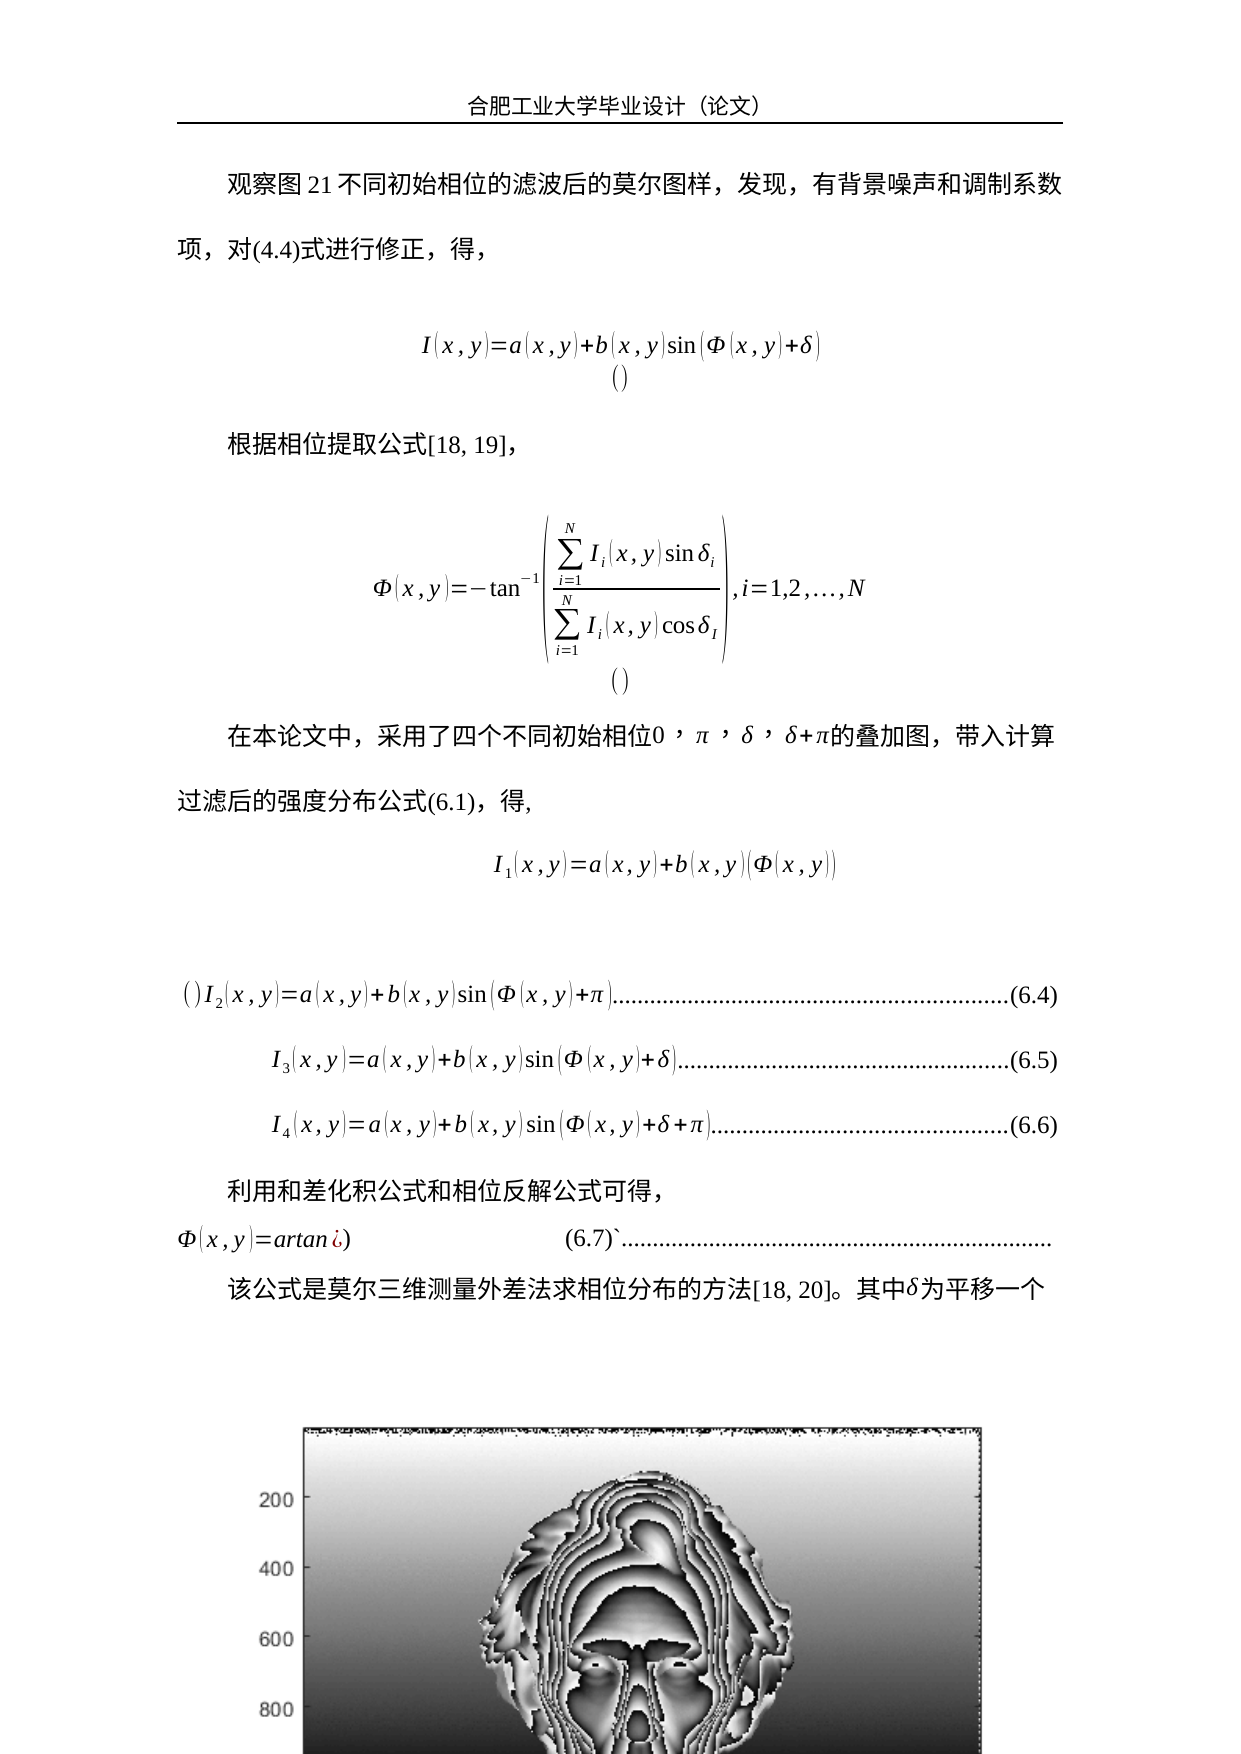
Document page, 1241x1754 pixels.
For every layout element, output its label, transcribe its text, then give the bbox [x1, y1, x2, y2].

text (6.4) (6.5) (6.6) [177, 962, 1063, 1157]
text 利用和差化积公式和相位反解公式可得， [177, 1157, 1063, 1222]
text 在本论文中，采用了四个不同初始相位的叠加图，带入计算过滤后的强度分布公式(6.1)，得, [177, 702, 1063, 832]
text 根据相位提取公式[18, 19]， [177, 410, 1063, 475]
text ) (6.7)` [177, 1222, 1063, 1255]
picture [189, 1379, 1065, 1754]
text 该公式是莫尔三维测量外差法求相位分布的方法[18, 20]。其中为平移一个像素，所对应的相位。将经过滤波的强度分布矩阵带入上式，可得相位分布。 [177, 1255, 1063, 1320]
text 观察图21不同初始相位的滤波后的莫尔图样，发现， [177, 150, 1063, 280]
